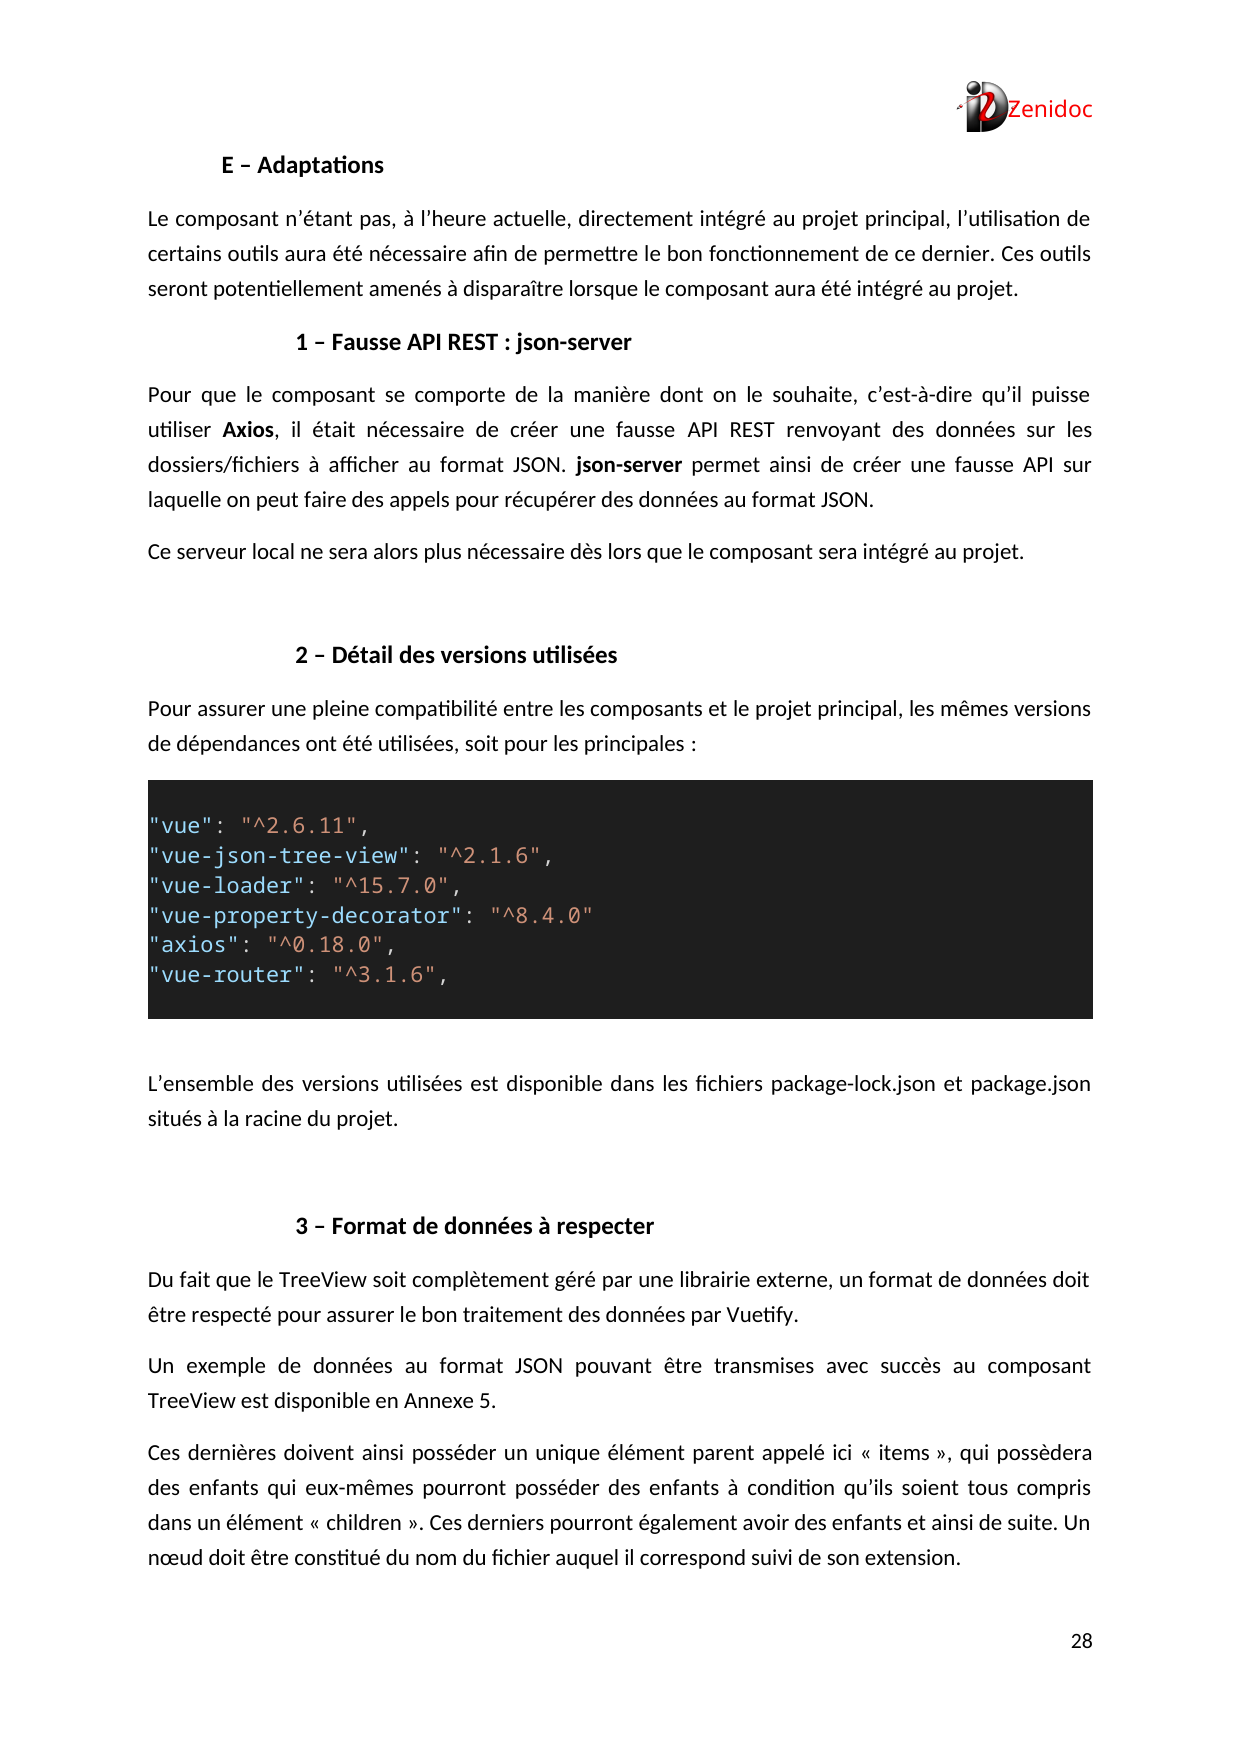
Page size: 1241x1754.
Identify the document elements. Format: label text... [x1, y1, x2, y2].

text "vue-json-tree-view": "^2.1.6", [148, 840, 1093, 870]
picture [1011, 104, 1018, 115]
text "axios": "^0.18.0", [148, 929, 1093, 959]
text "vue-router": "^3.1.6", [148, 959, 1093, 989]
text L’ensemble des versions utilisées est disponible dans les fichiers package-lock.json et package.json situés à la racine du projet. [148, 1069, 1093, 1132]
picture [956, 81, 1018, 132]
text Un exemple de données au format JSON pouvant être transmises avec succès au composant TreeView est disponible en Annexe 5. [148, 1352, 1093, 1415]
text 3 – Format de données à respecter [148, 1210, 1093, 1241]
text E – Adaptations [148, 149, 1093, 180]
text Pour que le composant se comporte de la manière dont on le souhaite, c’est-à-dire qu’il puisse utiliser Axios, il était nécessaire de créer une fausse API REST renvoyant des données sur les dossiers/fichiers à afficher au format JSON. json-server permet ainsi de créer une fausse API sur laquelle on peut faire des appels pour récupérer des données au format JSON. [148, 381, 1093, 514]
text 1 – Fausse API REST : json-server [148, 326, 1093, 356]
text "vue": "^2.6.11", [148, 810, 1093, 840]
text 2 – Détail des versions utilisées [148, 639, 1093, 669]
text Le composant n’étant pas, à l’heure actuelle, directement intégré au projet principal, l’utilisation de certains outils aura été nécessaire afin de permettre le bon fonctionnement de ce dernier. Ces outils seront potentiellement amenés à disparaître lorsque le composant aura été intégré au projet. [148, 204, 1093, 302]
text Pour assurer une pleine compatibilité entre les composants et le projet principal, les mêmes versions de dépendances ont été utilisées, soit pour les principales : [148, 694, 1093, 757]
text Ce serveur local ne sera alors plus nécessaire dès lors que le composant sera intégré au projet. [148, 537, 1093, 565]
text "vue-property-decorator": "^8.4.0" [148, 899, 1093, 929]
text "vue-loader": "^15.7.0", [148, 870, 1093, 899]
text Du fait que le TreeView soit complètement géré par une librairie externe, un format de données doit être respecté pour assurer le bon traitement des données par Vuetify. [148, 1265, 1093, 1328]
text Ces dernières doivent ainsi posséder un unique élément parent appelé ici « items », qui possèdera des enfants qui eux-mêmes pourront posséder des enfants à condition qu’ils soient tous compris dans un élément « children ». Ces derniers pourront également avoir des enfants et ainsi de suite. Un nœud doit être constitué du nom du fichier auquel il correspond suivi de son extension. [148, 1438, 1093, 1571]
